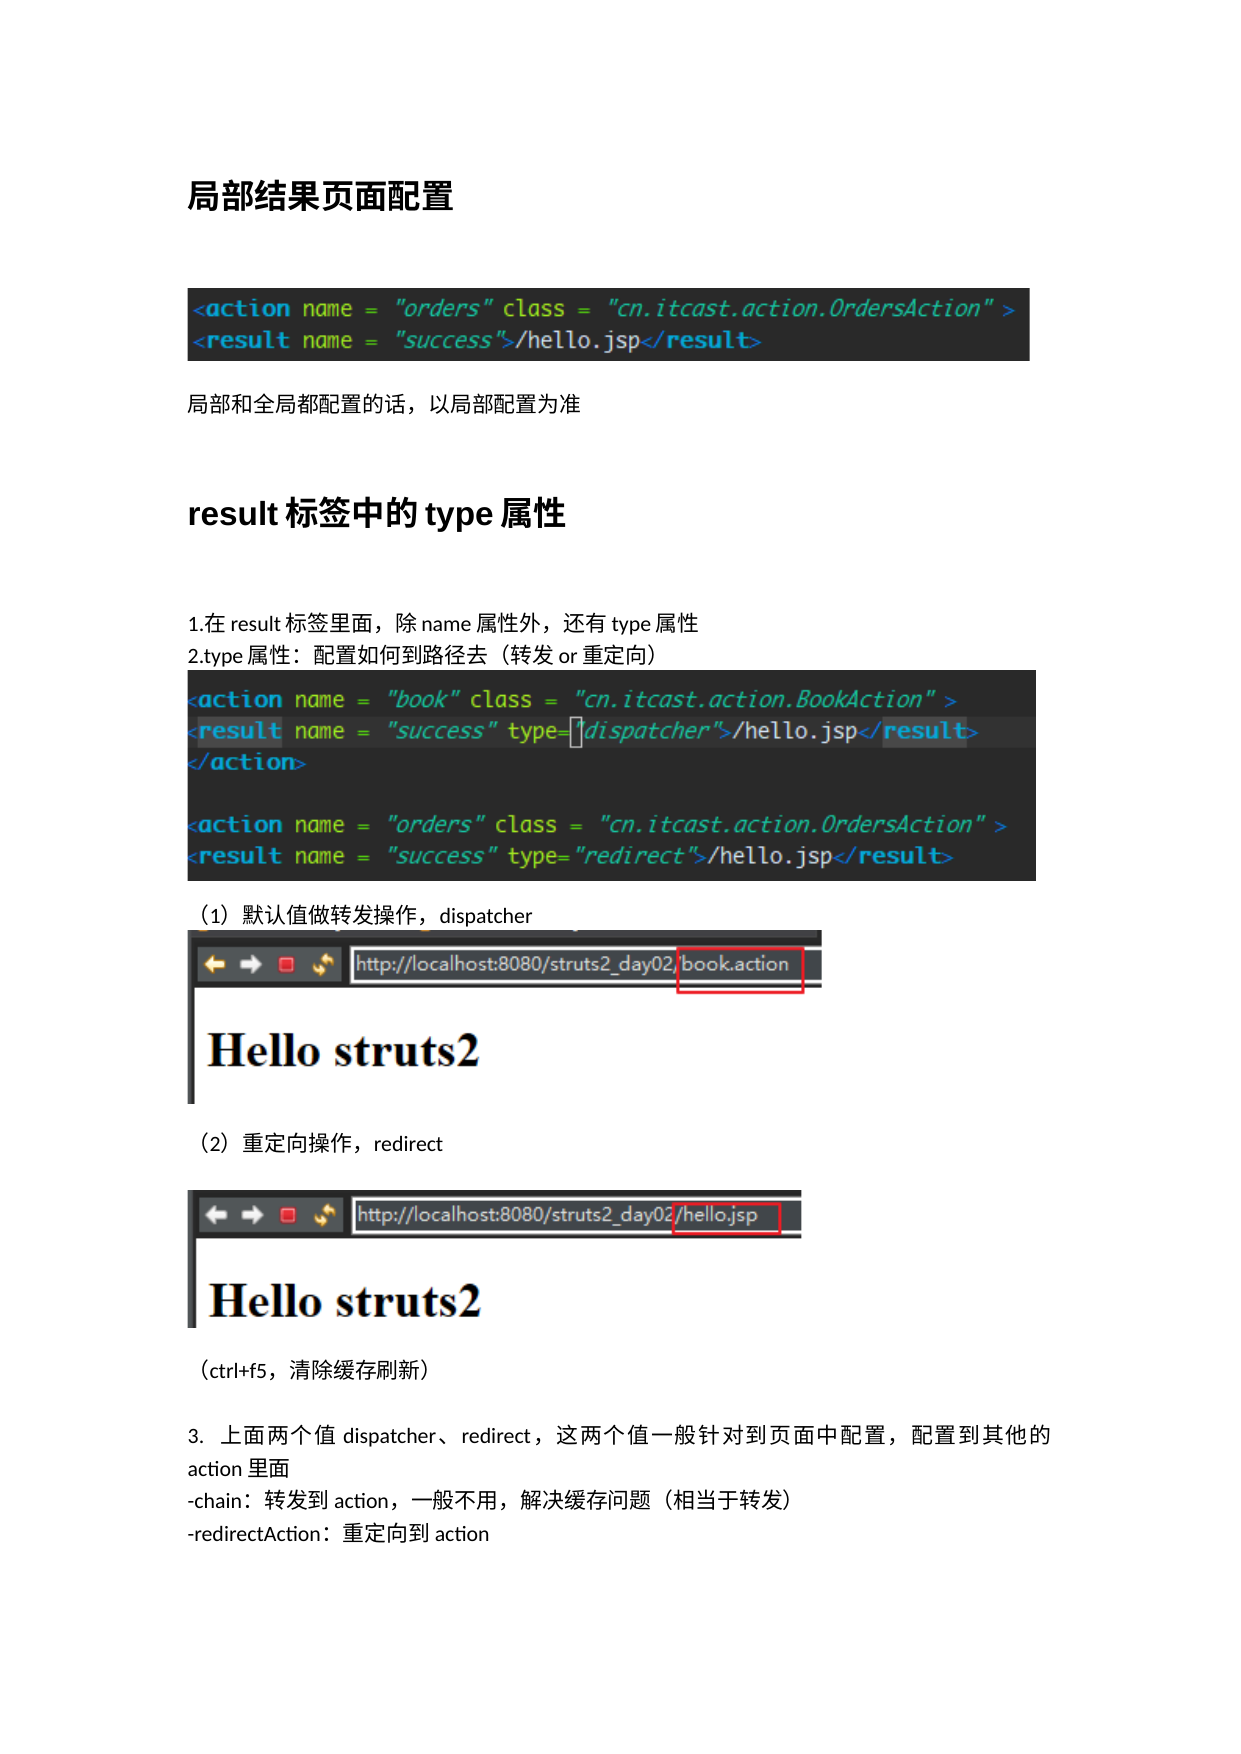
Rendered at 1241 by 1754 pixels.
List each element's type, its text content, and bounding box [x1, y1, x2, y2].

list -redirectAction：重定向到action [187, 1515, 1053, 1548]
subtitle 局部结果页面配置 [187, 162, 1053, 227]
picture [187, 288, 1030, 361]
list 重定向操作，redirect [187, 1125, 1053, 1158]
subtitle result标签中的type属性 [187, 478, 1053, 543]
list 默认值做转发操作，dispatcher [187, 898, 1053, 930]
picture [187, 670, 1036, 881]
picture [187, 1190, 802, 1328]
list -chain：转发到action，一般不用，解决缓存问题（相当于转发） [187, 1483, 1053, 1515]
list 1.在result标签里面，除name属性外，还有type属性 [187, 605, 1053, 638]
picture [187, 930, 822, 1104]
list （ctrl+f5，清除缓存刷新） [187, 1353, 1053, 1385]
text 局部和全局都配置的话，以局部配置为准 [187, 386, 1053, 419]
list 上面两个值dispatcher、redirect，这两个值一般针对到页面中配置，配置到其他的action里面 [187, 1418, 1053, 1483]
list 2.type属性：配置如何到路径去（转发or重定向） [187, 638, 1053, 670]
